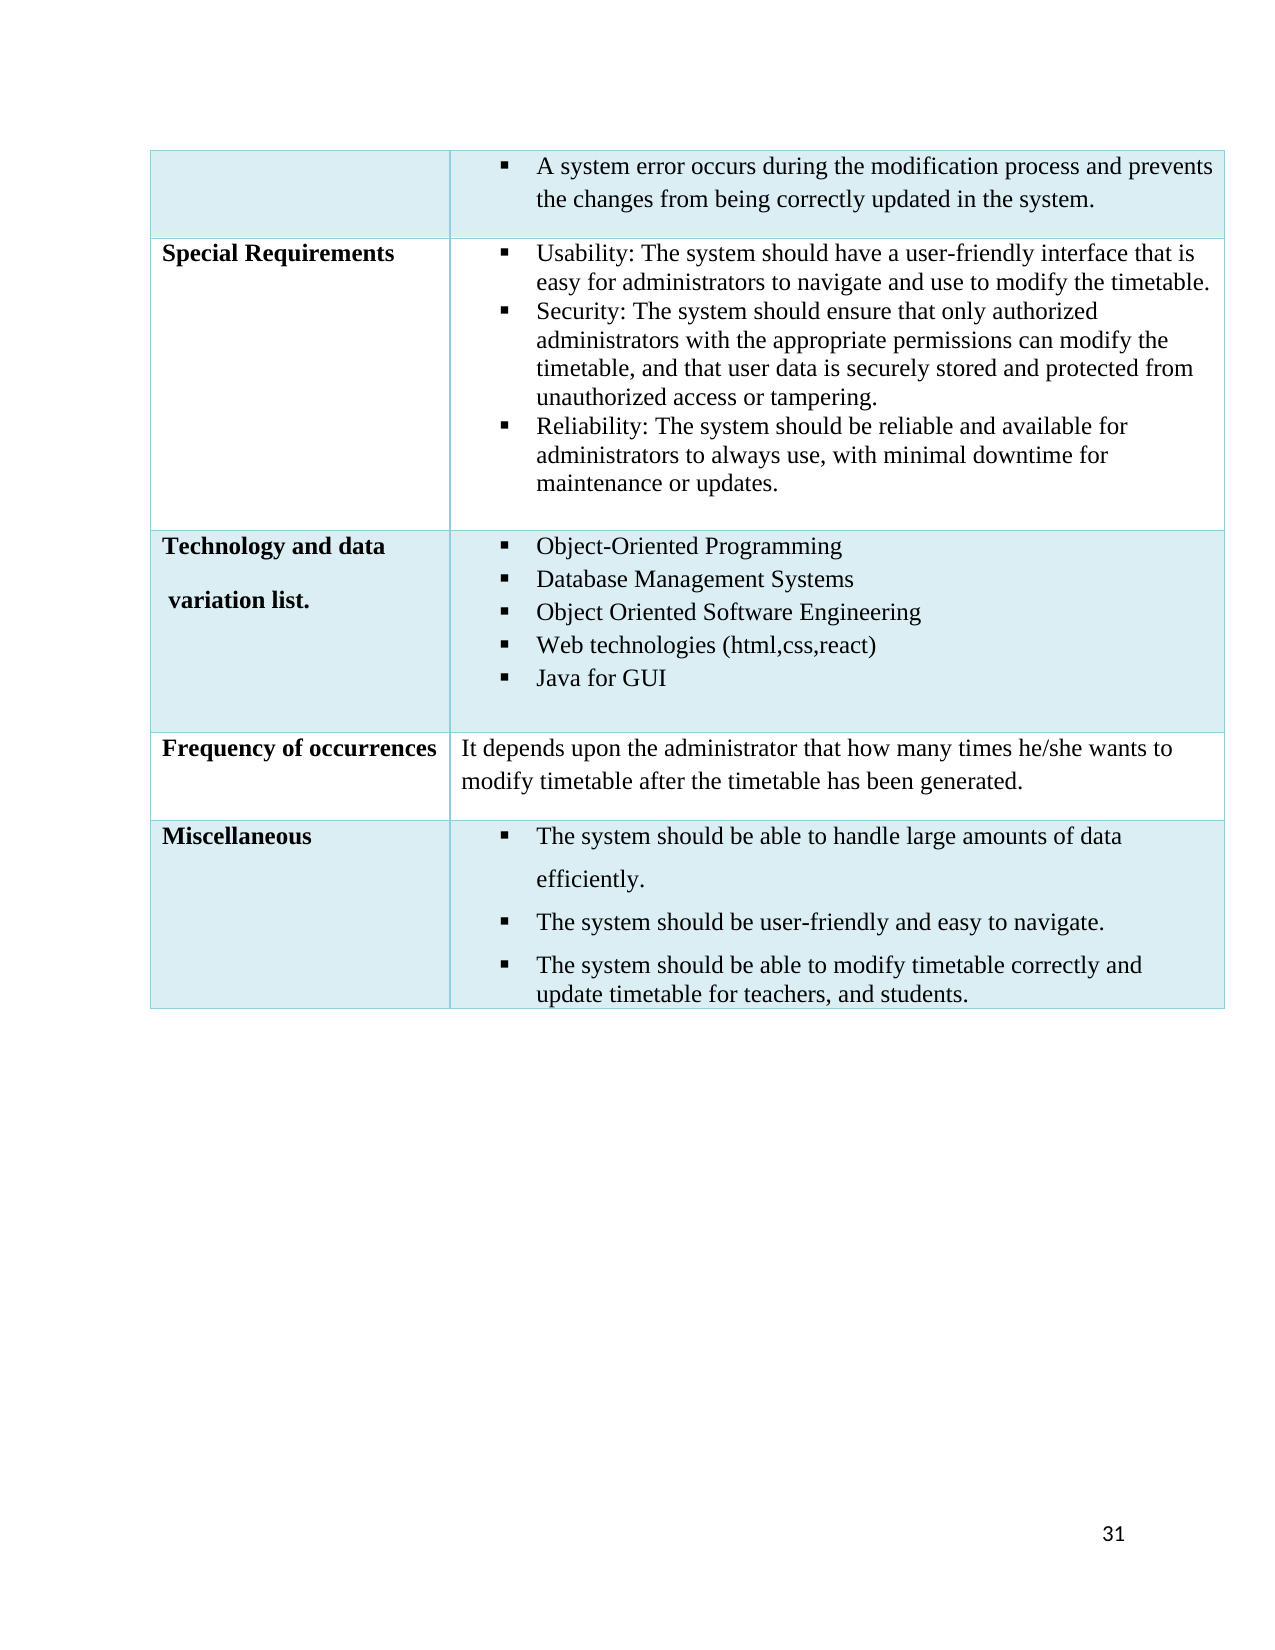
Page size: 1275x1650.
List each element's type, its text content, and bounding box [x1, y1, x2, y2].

table_cell Exceptions [151, 151, 449, 237]
table_cell Object-Oriented Programming Database Management Systems Object Oriented Software Engineering Web technologies (html,css,react) Java for GUI [451, 531, 1224, 732]
table_cell Usability: The system should have a user-friendly interface that is easy for administrators to navigate and use to modify the timetable. Security: The system should ensure that only authorized administrators with the appropriate permissions can modify the timetable, and that user data is securely stored and protected from unauthorized access or tampering. Reliability: The system should be reliable and available for administrators to always use, with minimal downtime for maintenance or updates. [451, 239, 1224, 530]
table_cell Frequency of occurrences [151, 733, 449, 820]
table_cell Special Requirements [151, 239, 449, 530]
table_cell It depends upon the administrator that how many times he/she wants to modify timetable after the timetable has been generated. [451, 733, 1224, 820]
table_cell The system should be able to handle large amounts of data efficiently. The system should be user-friendly and easy to navigate. The system should be able to modify timetable correctly and update timetable for teachers, and students. [451, 821, 1224, 1008]
table_cell Miscellaneous [151, 821, 449, 1008]
table_cell Technology and data variation list. [151, 531, 449, 732]
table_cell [451, 151, 1224, 237]
